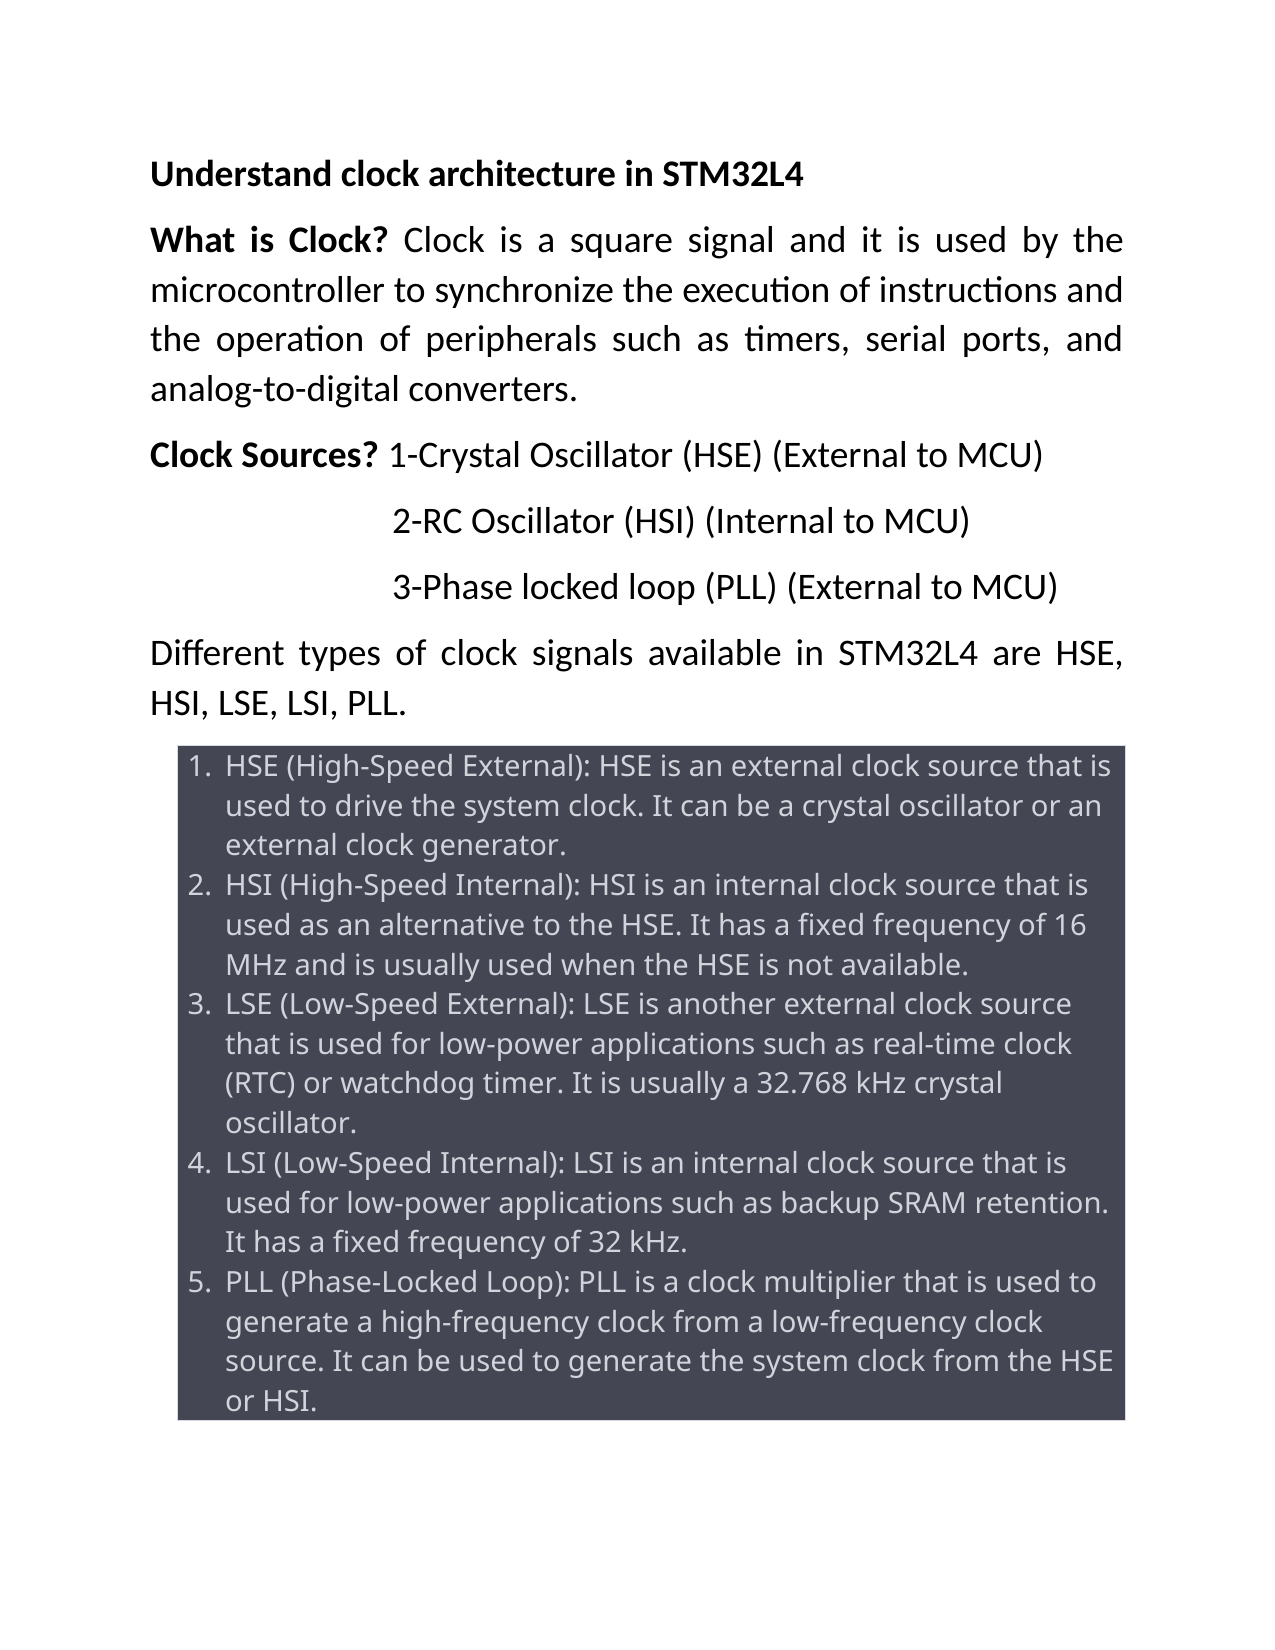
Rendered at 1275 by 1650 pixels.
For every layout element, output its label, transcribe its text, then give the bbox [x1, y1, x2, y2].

text Clock Sources? 1-Crystal Oscillator (HSE) (External to MCU) [150, 431, 1125, 477]
text Understand clock architecture in STM32L4 [150, 150, 1125, 196]
text Different types of clock signals available in STM32L4 are HSE, HSI, LSE, LSI, PLL. [150, 629, 1125, 724]
list PLL (Phase-Locked Loop): PLL is a clock multiplier that is used to generate a high-frequency clock from a low-frequency clock source. It can be used to generate the system clock from the HSE or HSI. [178, 1261, 1125, 1420]
text 2-RC Oscillator (HSI) (Internal to MCU) [375, 497, 1125, 543]
text 3-Phase locked loop (PLL) (External to MCU) [375, 563, 1125, 609]
list LSE (Low-Speed External): LSE is another external clock source that is used for low-power applications such as real-time clock (RTC) or watchdog timer. It is usually a 32.768 kHz crystal oscillator. [178, 983, 1125, 1142]
list LSI (Low-Speed Internal): LSI is an internal clock source that is used for low-power applications such as backup SRAM retention. It has a fixed frequency of 32 kHz. [178, 1142, 1125, 1261]
list HSI (High-Speed Internal): HSI is an internal clock source that is used as an alternative to the HSE. It has a fixed frequency of 16 MHz and is usually used when the HSE is not available. [178, 864, 1125, 983]
text What is Clock? Clock is a square signal and it is used by the microcontroller to synchronize the execution of instructions and the operation of peripherals such as timers, serial ports, and analog-to-digital converters. [150, 216, 1125, 410]
list HSE (High-Speed External): HSE is an external clock source that is used to drive the system clock. It can be a crystal oscillator or an external clock generator. [178, 746, 1125, 864]
